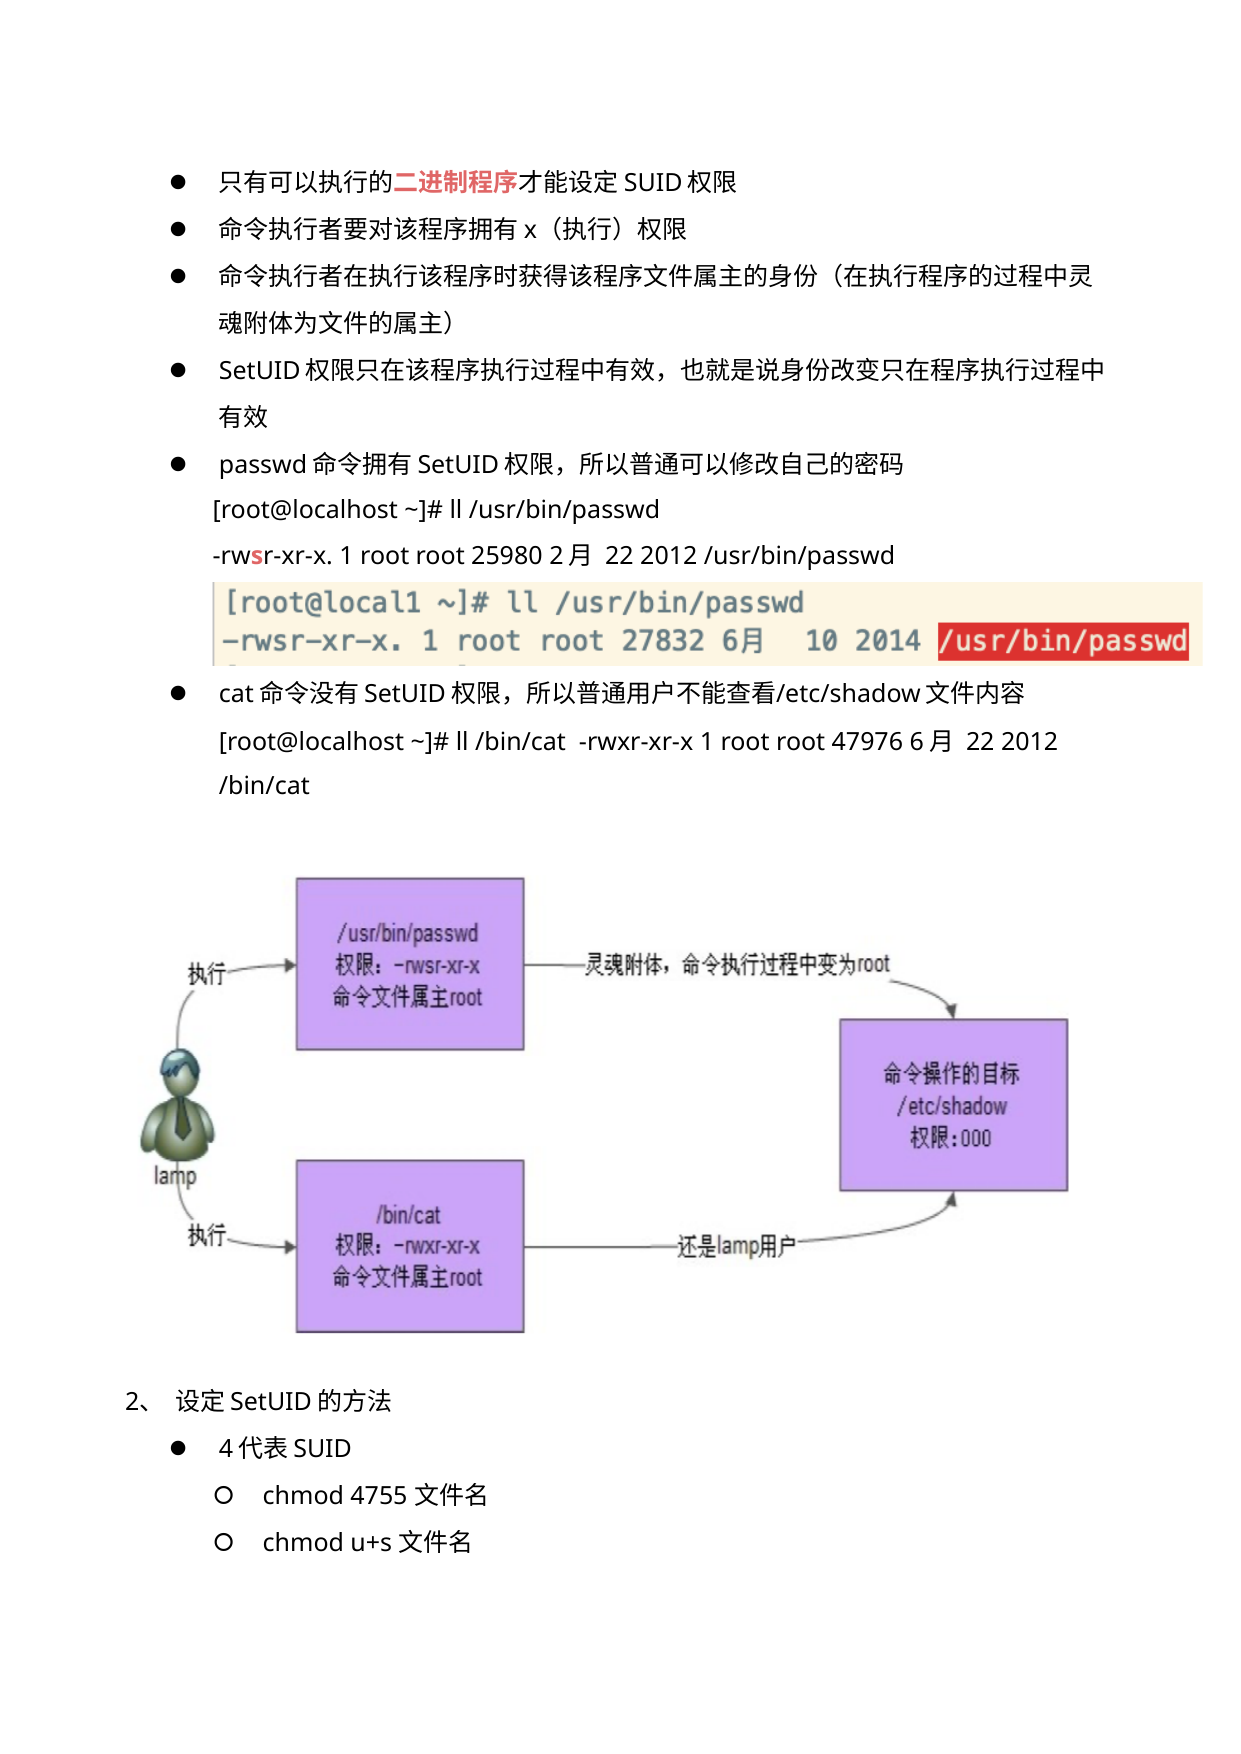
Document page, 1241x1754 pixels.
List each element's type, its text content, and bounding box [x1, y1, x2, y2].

list 只有可以执行的二进制程序才能设定SUID权限 [169, 162, 1115, 198]
list passwd命令拥有SetUID权限，所以普通可以修改自己的密码 [169, 444, 1115, 481]
list 命令执行者在执行该程序时获得该程序文件属主的身份（在执行程序的过程中灵魂附体为文件的属主） [169, 256, 1115, 339]
list 4代表SUID [169, 1428, 1115, 1464]
list 设定SetUID的方法 [125, 1381, 1115, 1417]
text -rwsr-xr-x. 1 root root 25980 2月 22 2012 /usr/bin/passwd [212, 536, 1115, 572]
list 命令执行者要对该程序拥有x（执行）权限 [169, 209, 1115, 245]
text [root@localhost ~]# ll /usr/bin/passwd [212, 492, 1115, 526]
list chmod u+s 文件名 [212, 1522, 1115, 1559]
list chmod 4755 文件名 [212, 1475, 1115, 1512]
picture [125, 811, 1116, 1374]
list SetUID权限只在该程序执行过程中有效，也就是说身份改变只在程序执行过程中有效 [169, 350, 1115, 434]
picture [212, 582, 1203, 666]
list cat命令没有SetUID权限，所以普通用户不能查看/etc/shadow文件内容 [root@localhost ~]# ll /bin/cat -rwxr-xr-x 1 root root 47976 6月 22 2012 /bin/cat [169, 674, 1115, 802]
